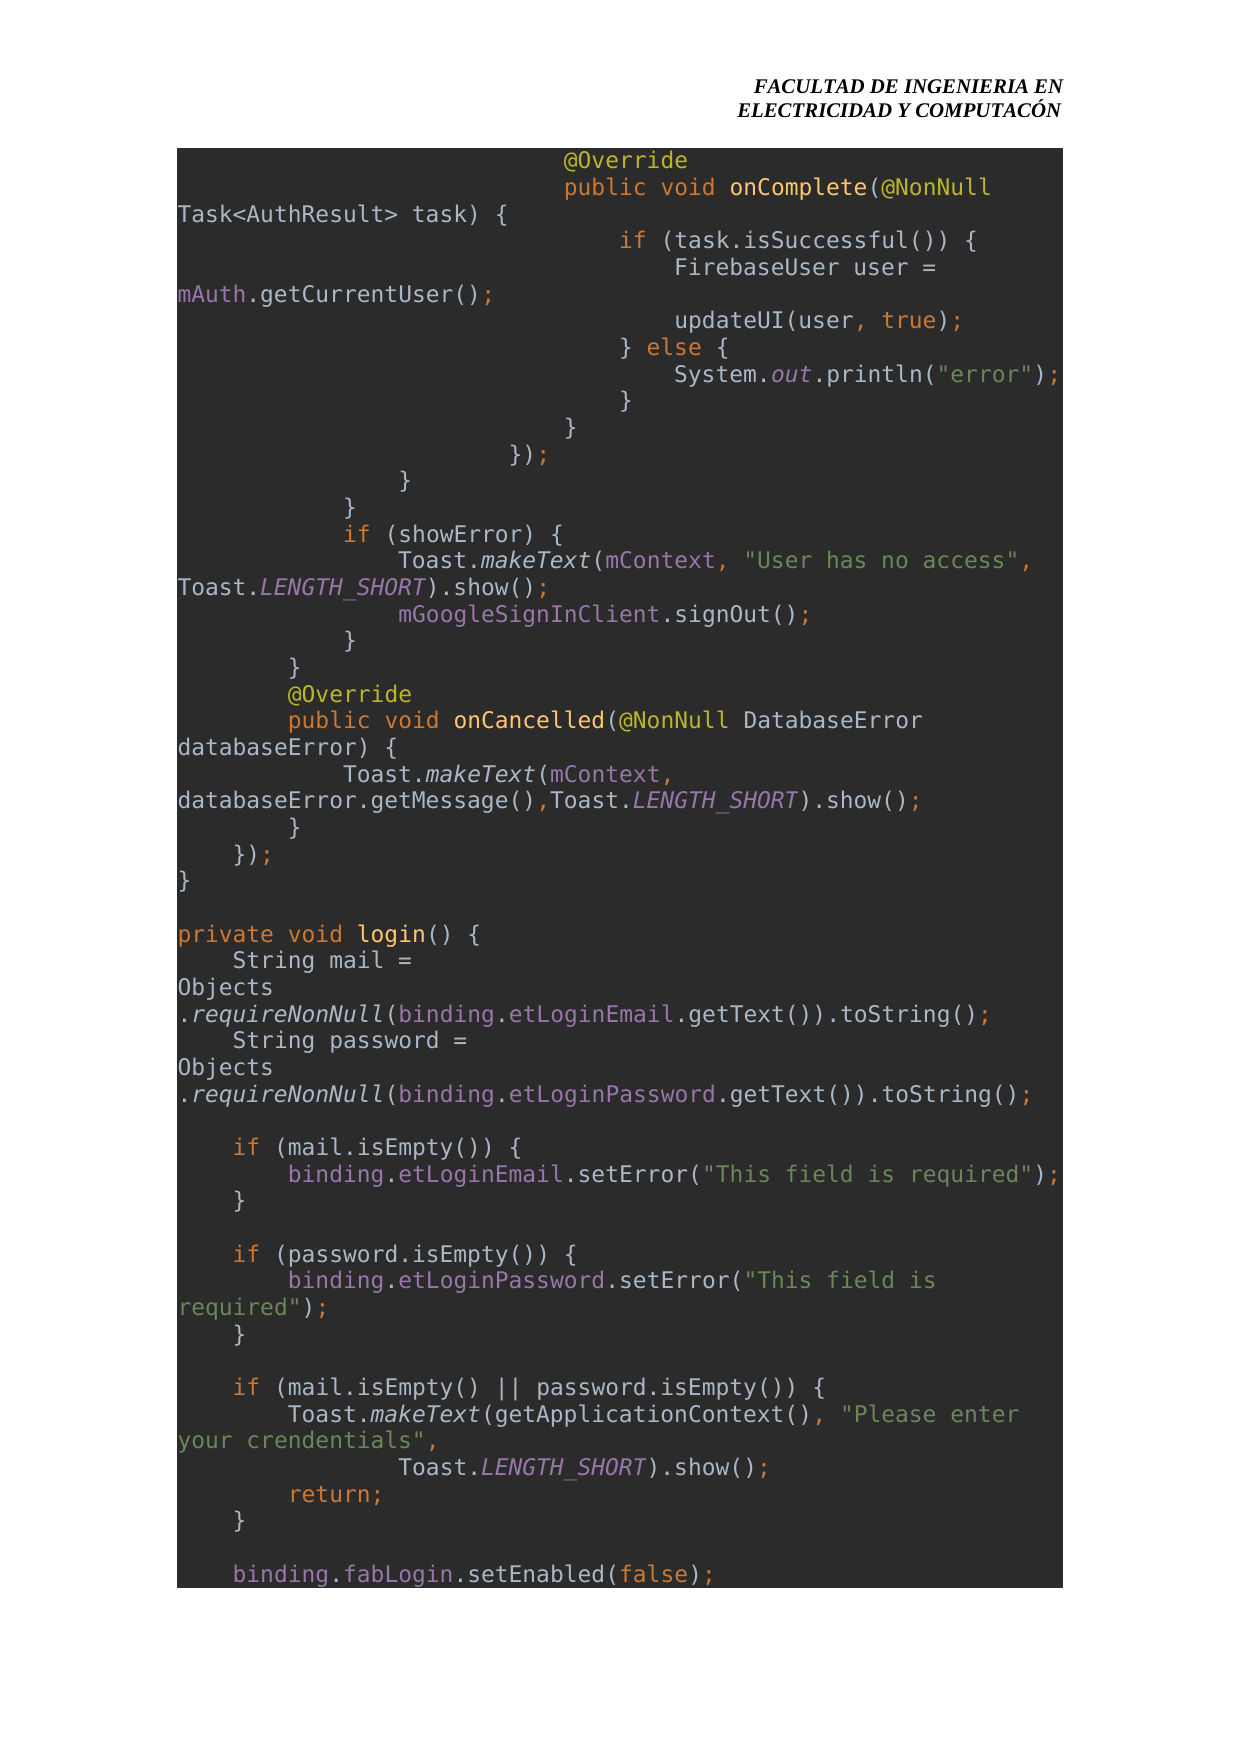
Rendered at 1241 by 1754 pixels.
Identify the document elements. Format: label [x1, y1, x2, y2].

text [177, 148, 1063, 1588]
